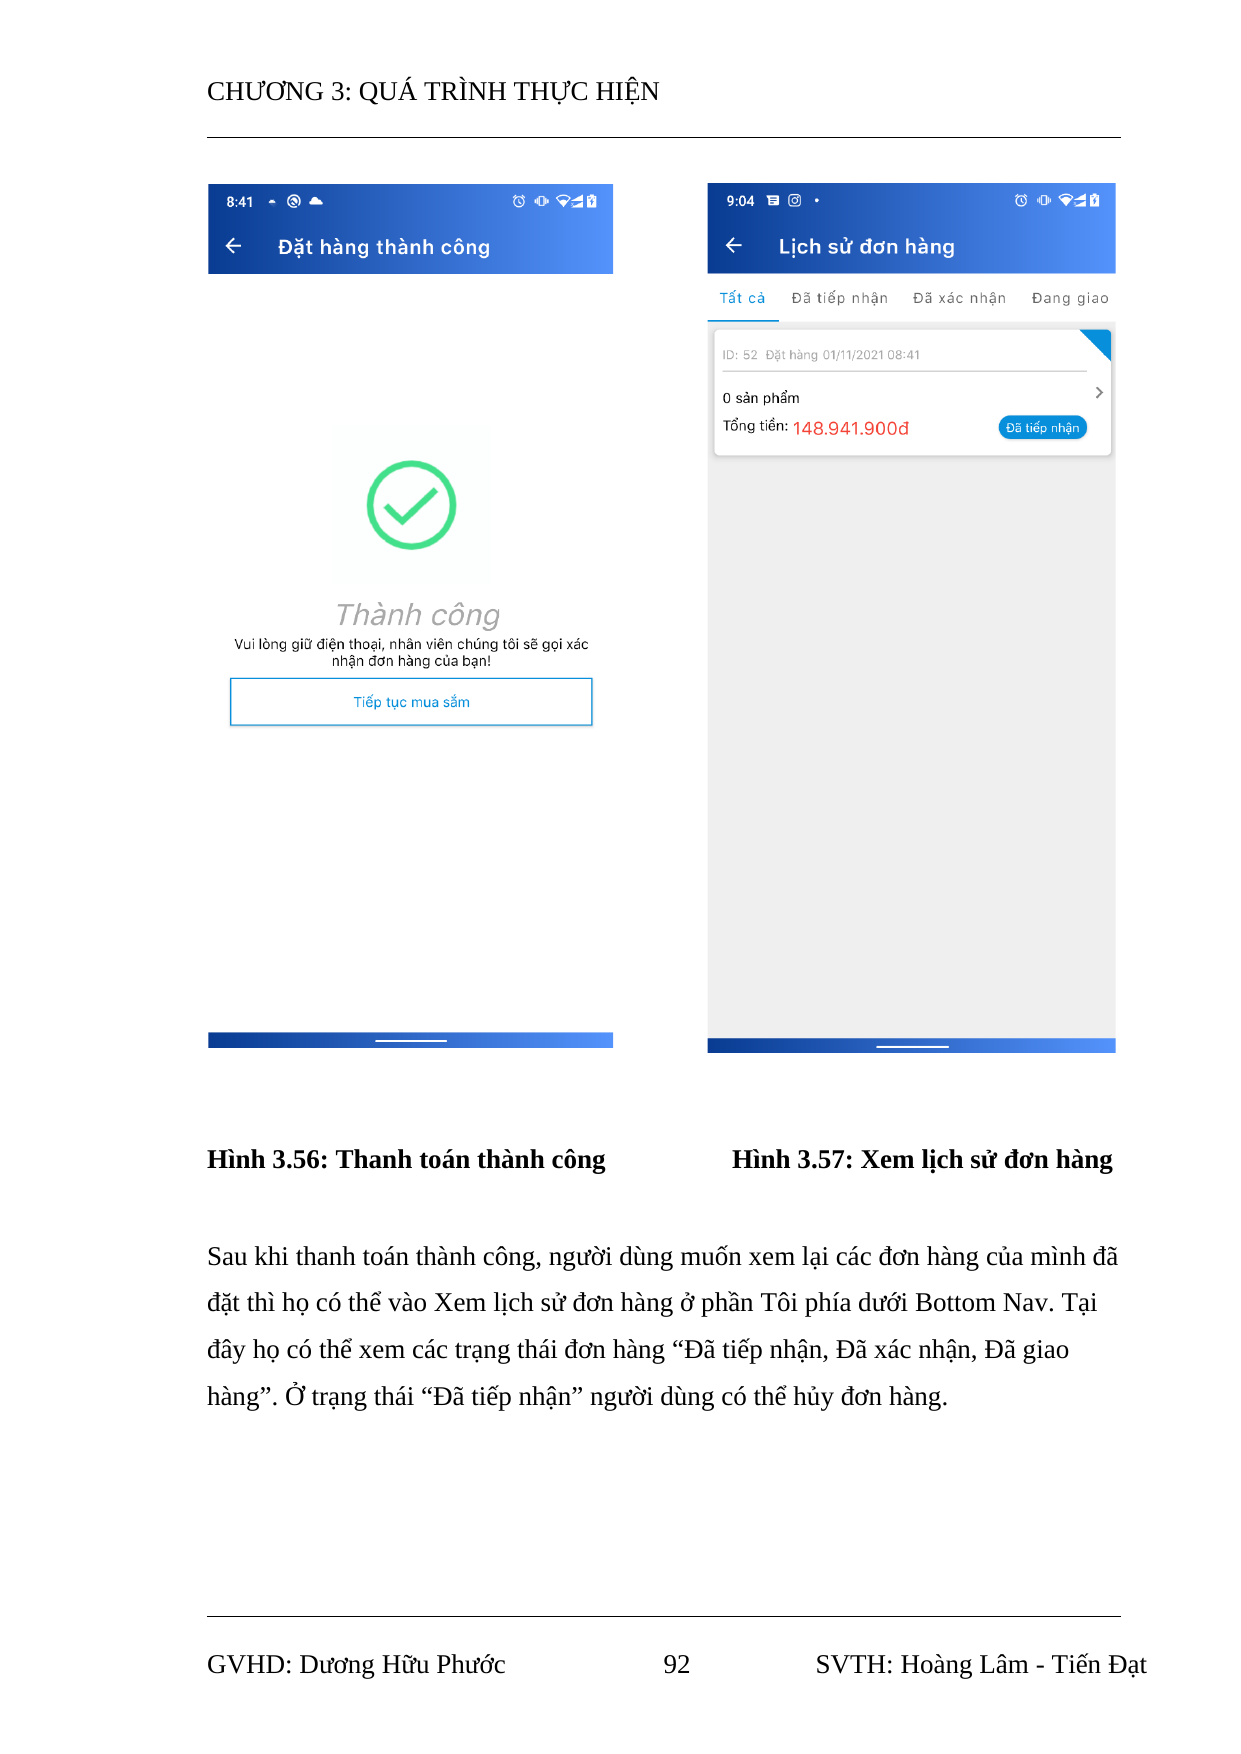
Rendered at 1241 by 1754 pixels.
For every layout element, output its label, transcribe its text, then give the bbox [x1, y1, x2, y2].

subtitle Hình 3.56: Thanh toán thành công Hình 3.57: Xem lịch sử đơn hàng [207, 1064, 1122, 1174]
picture [706, 183, 1116, 1049]
picture [206, 184, 613, 1043]
text Sau khi thanh toán thành công, người dùng muốn xem lại các đơn hàng của mình đã đặt thì họ có thể vào Xem lịch sử đơn hàng ở phần Tôi phía dưới Bottom Nav. Tại đây họ có thể xem các trạng thái đơn hàng “Đã tiếp nhận, Đã xác nhận, Đã giao hàng”. Ở trạng thái “Đã tiếp nhận” người dùng có thể hủy đơn hàng. [207, 1239, 1122, 1411]
